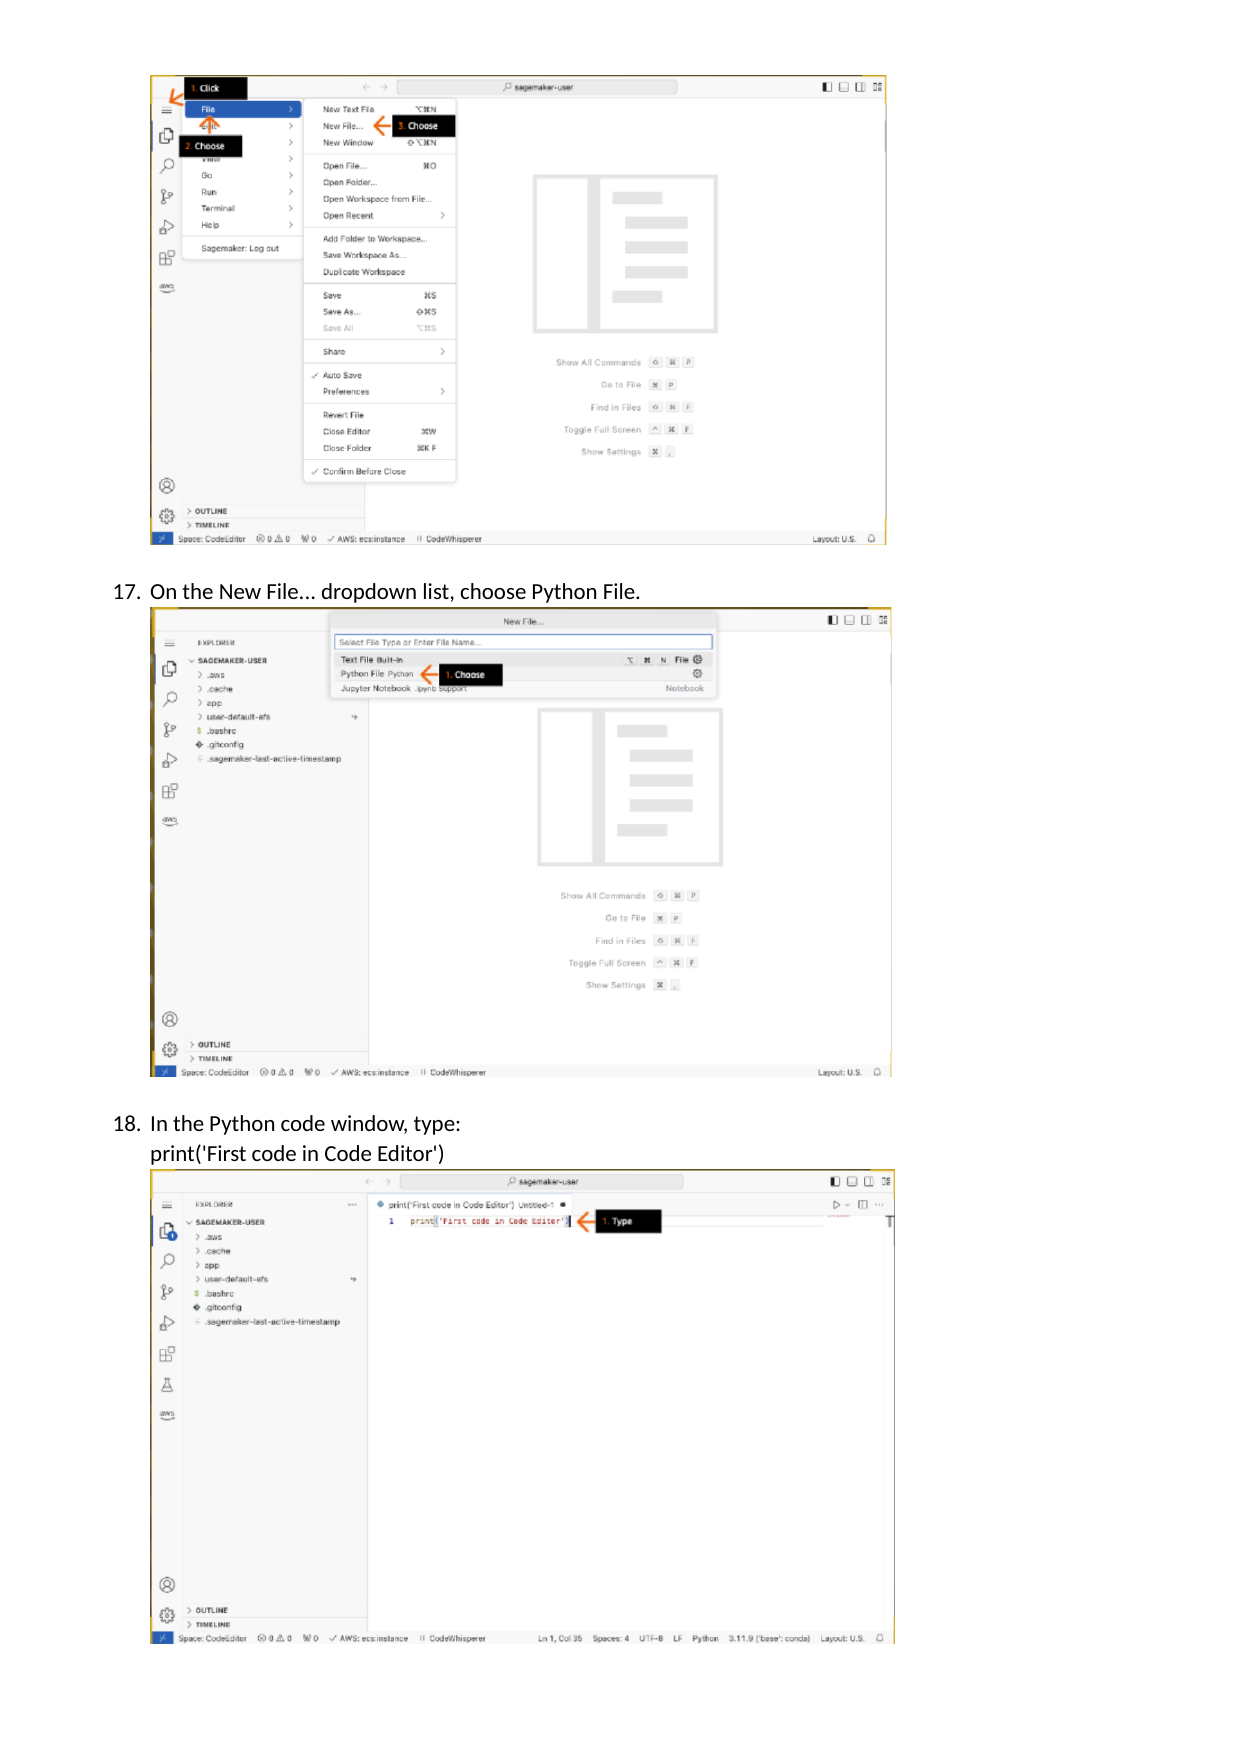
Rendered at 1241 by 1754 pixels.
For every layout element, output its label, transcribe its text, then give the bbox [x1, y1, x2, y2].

picture [150, 1169, 895, 1644]
list In the Python code window, type: [112, 1109, 1165, 1137]
picture [150, 607, 892, 1077]
picture [150, 75, 887, 545]
list On the New File... dropdown list, choose Python File. [112, 577, 1165, 605]
list print('First code in Code Editor') [150, 1139, 1165, 1168]
